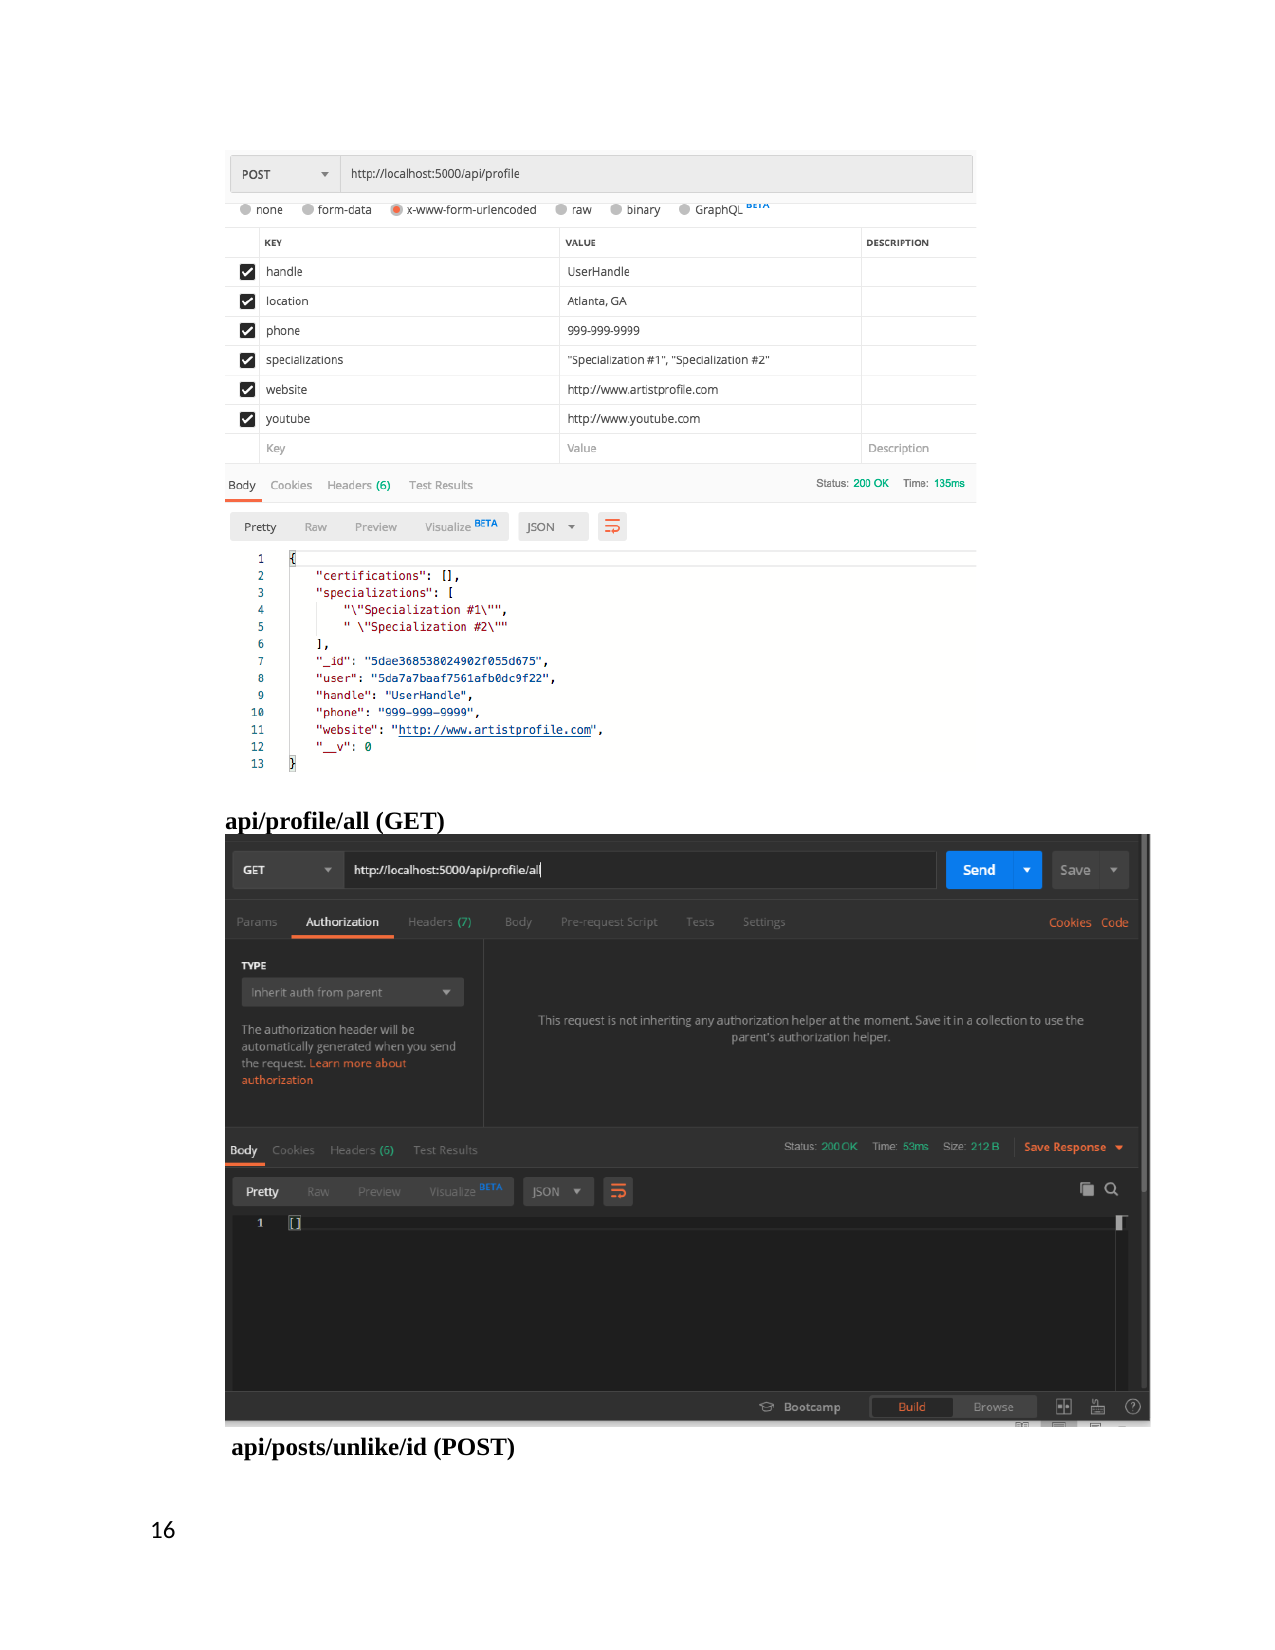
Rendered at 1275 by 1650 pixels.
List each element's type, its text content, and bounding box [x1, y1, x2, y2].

text api/posts/unlike/id (POST) [225, 1432, 1125, 1461]
picture [225, 834, 1151, 1427]
picture [225, 150, 977, 772]
text api/profile/all (GET) [225, 806, 1125, 834]
